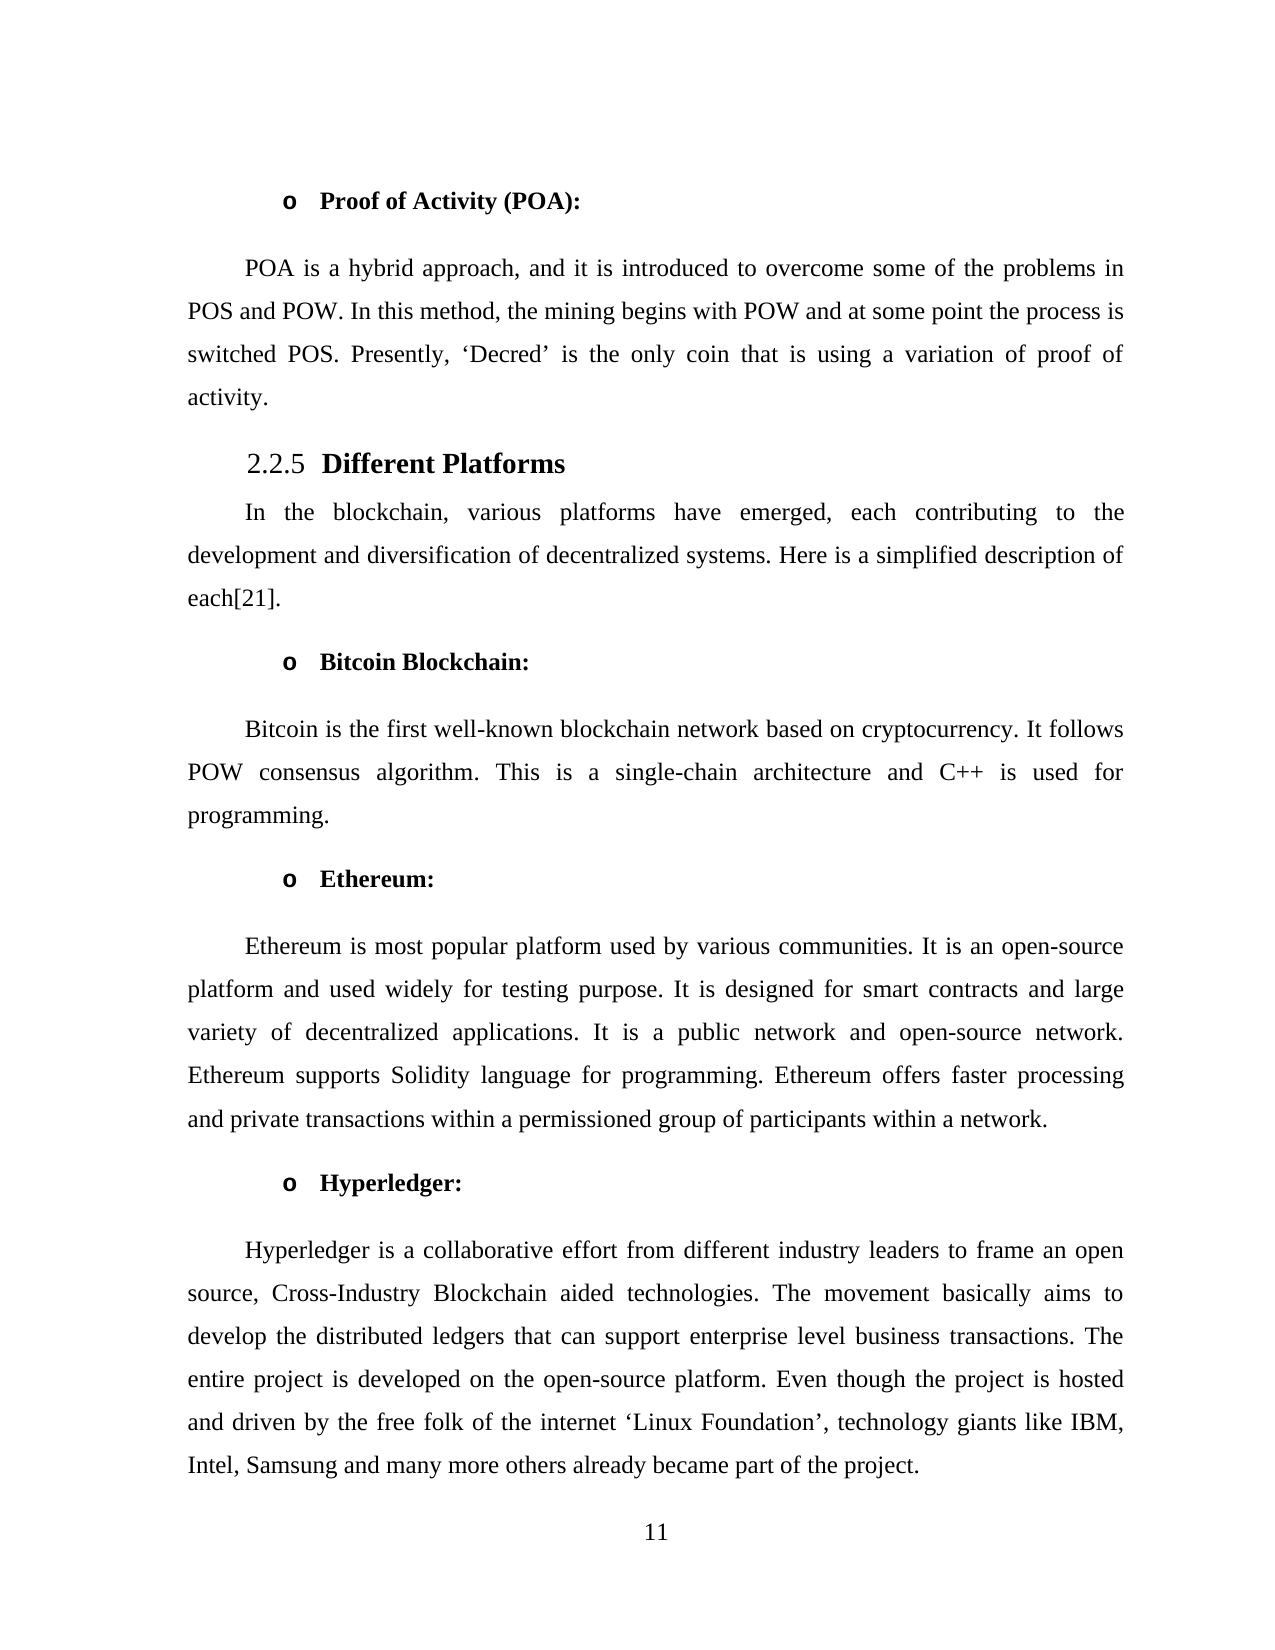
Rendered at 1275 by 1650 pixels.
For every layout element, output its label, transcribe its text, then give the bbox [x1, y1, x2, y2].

list Proof of Activity (POA): [282, 186, 1125, 217]
subtitle Different Platforms [247, 446, 1125, 480]
text POA is a hybrid approach, and it is introduced to overcome some of the problems in POS and POW. In this method, the mining begins with POW and at some point the process is switched POS. Presently, ‘Decred’ is the only coin that is using a variation of proof of activity. [187, 253, 1125, 411]
list Hyperledger: [282, 1168, 1125, 1198]
text In the blockchain, various platforms have emerged, each contributing to the development and diversification of decentralized systems. Here is a simplified description of each[21]. [187, 497, 1125, 612]
text Ethereum is most popular platform used by various communities. It is an open-source platform and used widely for testing purpose. It is designed for smart contracts and large variety of decentralized applications. It is a public network and open-source network. Ethereum supports Solidity language for programming. Ethereum offers faster processing and private transactions within a permissioned group of participants within a network. [187, 931, 1125, 1132]
text Hyperledger is a collaborative effort from different industry leaders to frame an open source, Cross-Industry Blockchain aided technologies. The movement basically aims to develop the distributed ledgers that can support enterprise level business transactions. The entire project is developed on the open-source platform. Even though the project is hosted and driven by the free folk of the internet ‘Linux Foundation’, technology giants like IBM, Intel, Samsung and many more others already became part of the project. [187, 1235, 1125, 1479]
list Ethereum: [282, 864, 1125, 895]
text Bitcoin is the first well-known blockchain network based on cryptocurrency. It follows POW consensus algorithm. This is a single-chain architecture and C++ is used for programming. [187, 714, 1125, 829]
list Bitcoin Blockchain: [282, 647, 1125, 678]
